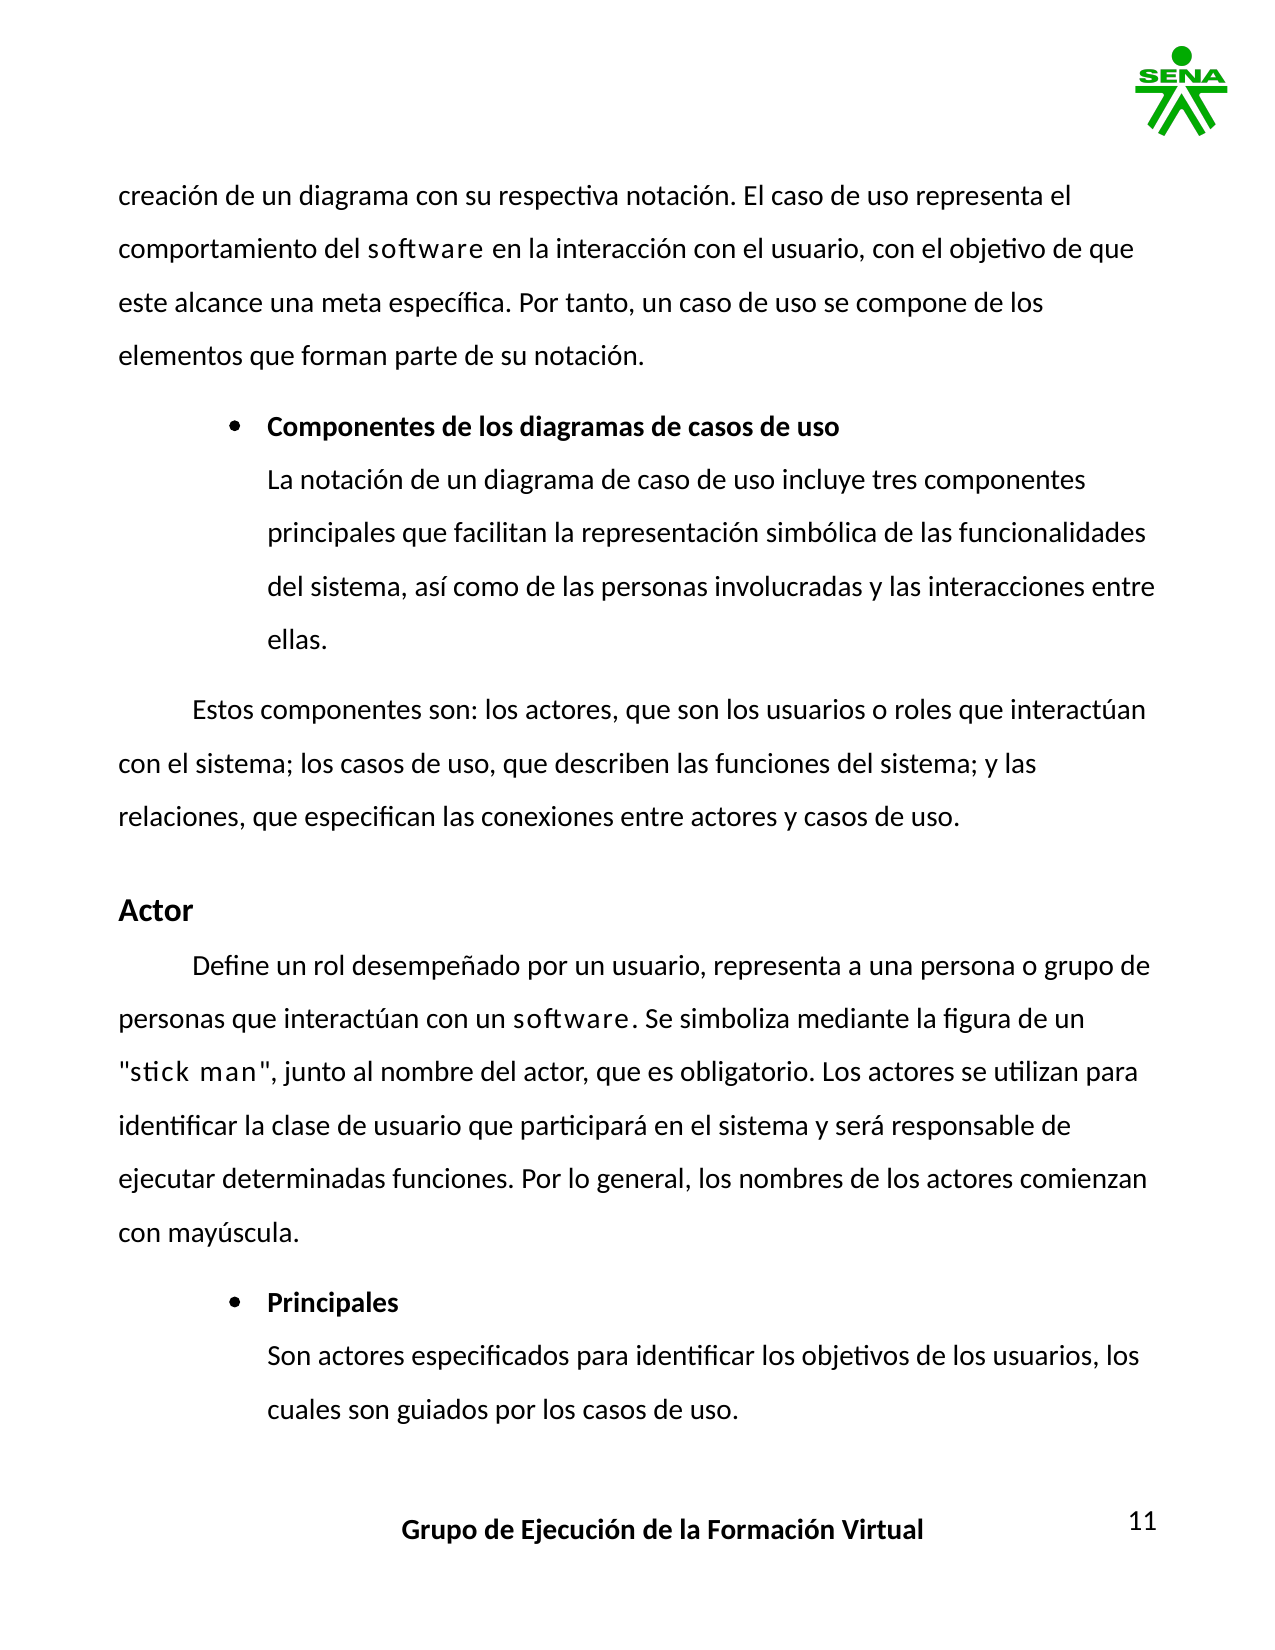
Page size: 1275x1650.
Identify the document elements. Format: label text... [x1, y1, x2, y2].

list La notación de un diagrama de caso de uso incluye tres componentes principales que facilitan la representación simbólica de las funcionalidades del sistema, así como de las personas involucradas y las interacciones entre ellas. [267, 461, 1157, 657]
list Componentes de los diagramas de casos de uso [229, 408, 1157, 443]
text Define un rol desempeñado por un usuario, representa a una persona o grupo de personas que interactúan con un software. Se simboliza mediante la figura de un "stick man", junto al nombre del actor, que es obligatorio. Los actores se utilizan para identificar la clase de usuario que participará en el sistema y será responsable de ejecutar determinadas funciones. Por lo general, los nombres de los actores comienzan con mayúscula. [118, 947, 1157, 1249]
list Principales [229, 1284, 1157, 1319]
list Son actores especificados para identificar los objetivos de los usuarios, los cuales son guiados por los casos de uso. [267, 1337, 1157, 1426]
subtitle Actor [118, 889, 1157, 930]
text Estos componentes son: los actores, que son los usuarios o roles que interactúan con el sistema; los casos de uso, que describen las funciones del sistema; y las relaciones, que especifican las conexiones entre actores y casos de uso. [118, 691, 1157, 834]
picture [1135, 46, 1228, 136]
